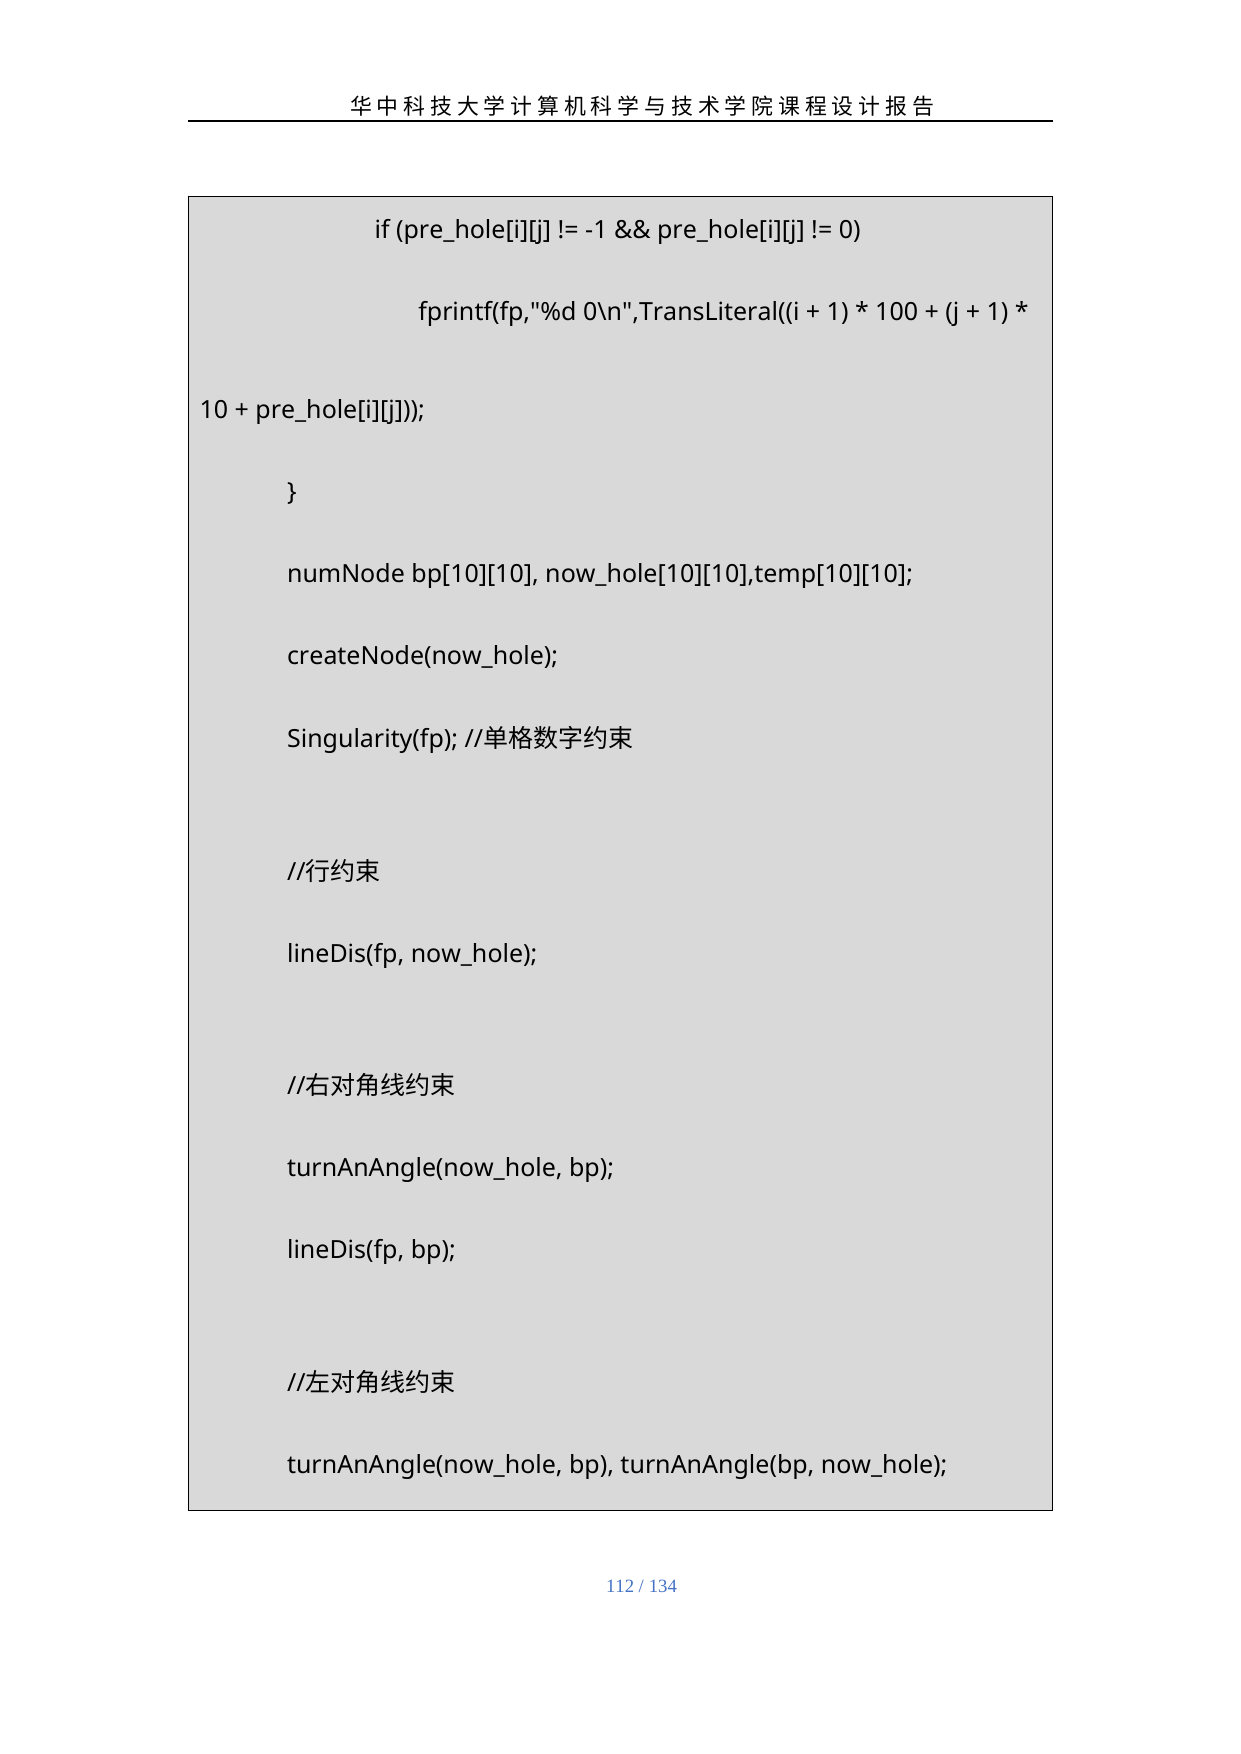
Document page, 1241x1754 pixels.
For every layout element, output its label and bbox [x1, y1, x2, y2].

table_header [189, 197, 1052, 1510]
